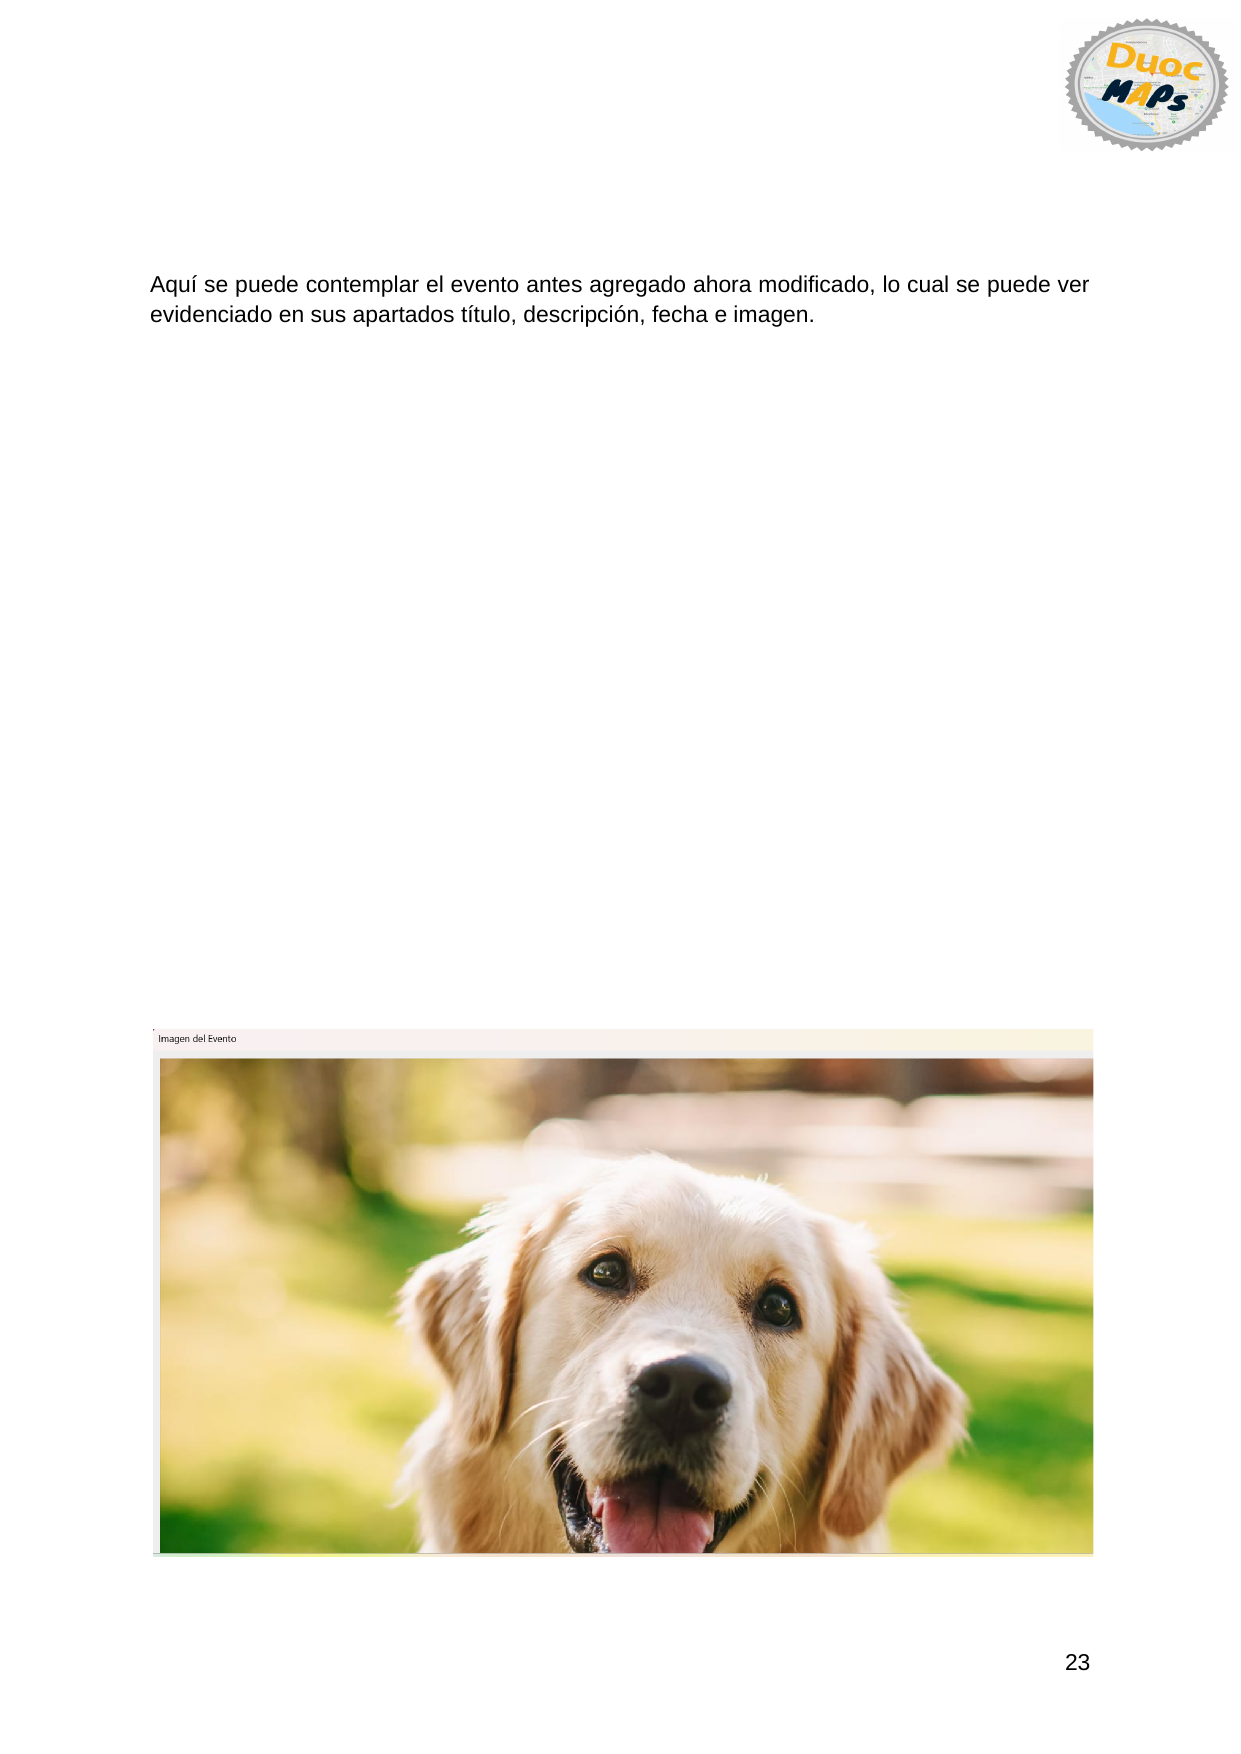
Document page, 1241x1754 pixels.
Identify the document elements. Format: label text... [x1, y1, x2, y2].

text Aquí se puede contemplar el evento antes agregado ahora modificado, lo cual se puede ver evidenciado en sus apartados título, descripción, fecha e imagen. [150, 271, 1090, 327]
picture [1057, 18, 1238, 152]
picture [153, 1029, 1094, 1557]
